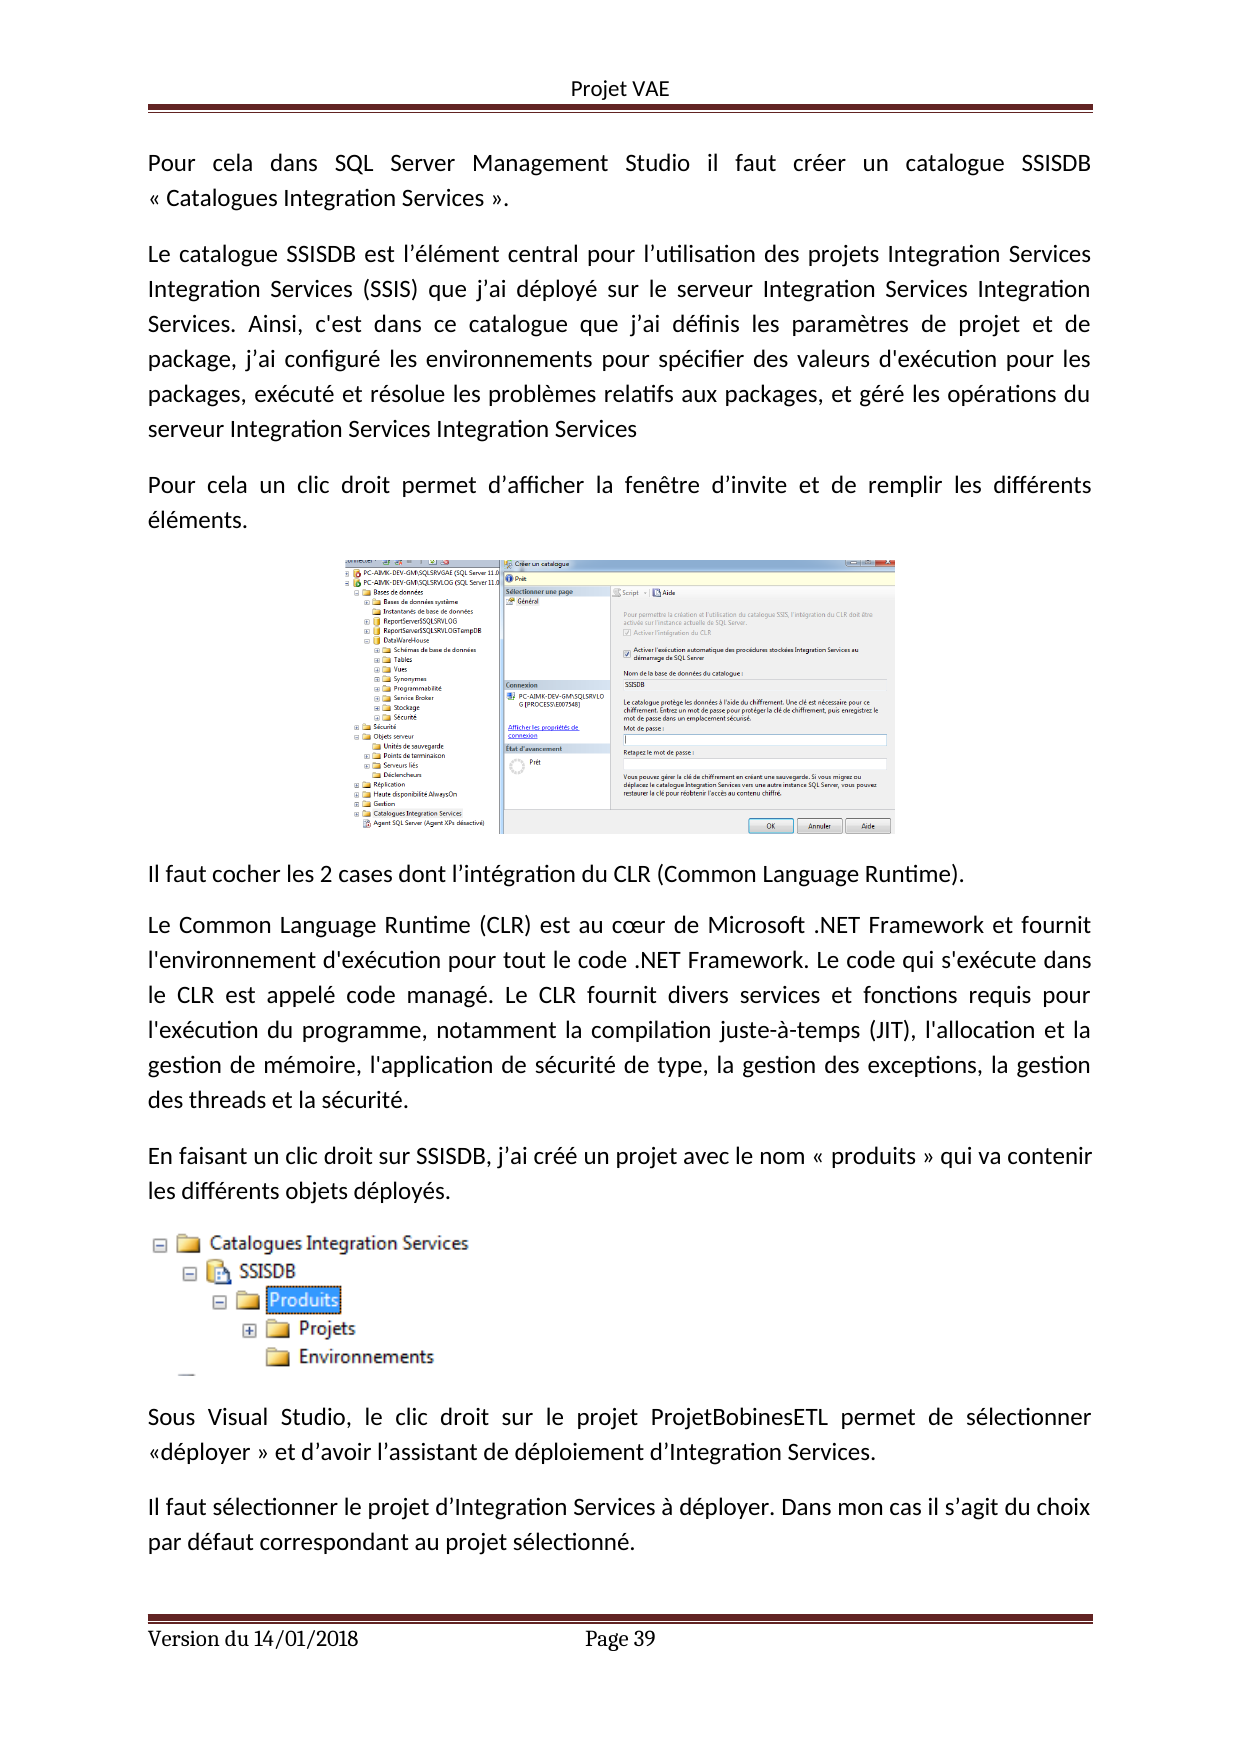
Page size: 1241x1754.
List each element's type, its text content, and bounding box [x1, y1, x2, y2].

text Le catalogue SSISDB est l’élément central pour l’utilisation des projets Integration Services Integration Services (SSIS) que j’ai déployé sur le serveur Integration Services Integration Services. Ainsi, c'est dans ce catalogue que j’ai définis les paramètres de projet et de package, j’ai configuré les environnements pour spécifier des valeurs d'exécution pour les packages, exécuté et résolue les problèmes relatifs aux packages, et géré les opérations du serveur Integration Services Integration Services [148, 238, 1093, 444]
text Pour cela un clic droit permet d’afficher la fenêtre d’invite et de remplir les différents éléments. [148, 469, 1093, 535]
text Sous Visual Studio, le clic droit sur le projet ProjetBobinesETL permet de sélectionner «déployer » et d’avoir l’assistant de déploiement d’Integration Services. [148, 1401, 1093, 1466]
text En faisant un clic droit sur SSISDB, j’ai créé un projet avec le nom « produits » qui va contenir les différents objets déployés. [148, 1140, 1093, 1206]
text Il faut cocher les 2 cases dont l’intégration du CLR (Common Language Runtime). [148, 858, 1093, 889]
text Il faut sélectionner le projet d’Integration Services à déployer. Dans mon cas il s’agit du choix par défaut correspondant au projet sélectionné. [148, 1491, 1093, 1557]
text Pour cela dans SQL Server Management Studio il faut créer un catalogue SSISDB « Catalogues Integration Services ». [148, 148, 1093, 213]
picture [345, 560, 895, 834]
text Le Common Language Runtime (CLR) est au cœur de Microsoft .NET Framework et fournit l'environnement d'exécution pour tout le code .NET Framework. Le code qui s'exécute dans le CLR est appelé code managé. Le CLR fournit divers services et fonctions requis pour l'exécution du programme, notamment la compilation juste-à-temps (JIT), l'allocation et la gestion de mémoire, l'application de sécurité de type, la gestion des exceptions, la gestion des threads et la sécurité. [148, 909, 1093, 1115]
picture [147, 1231, 533, 1376]
